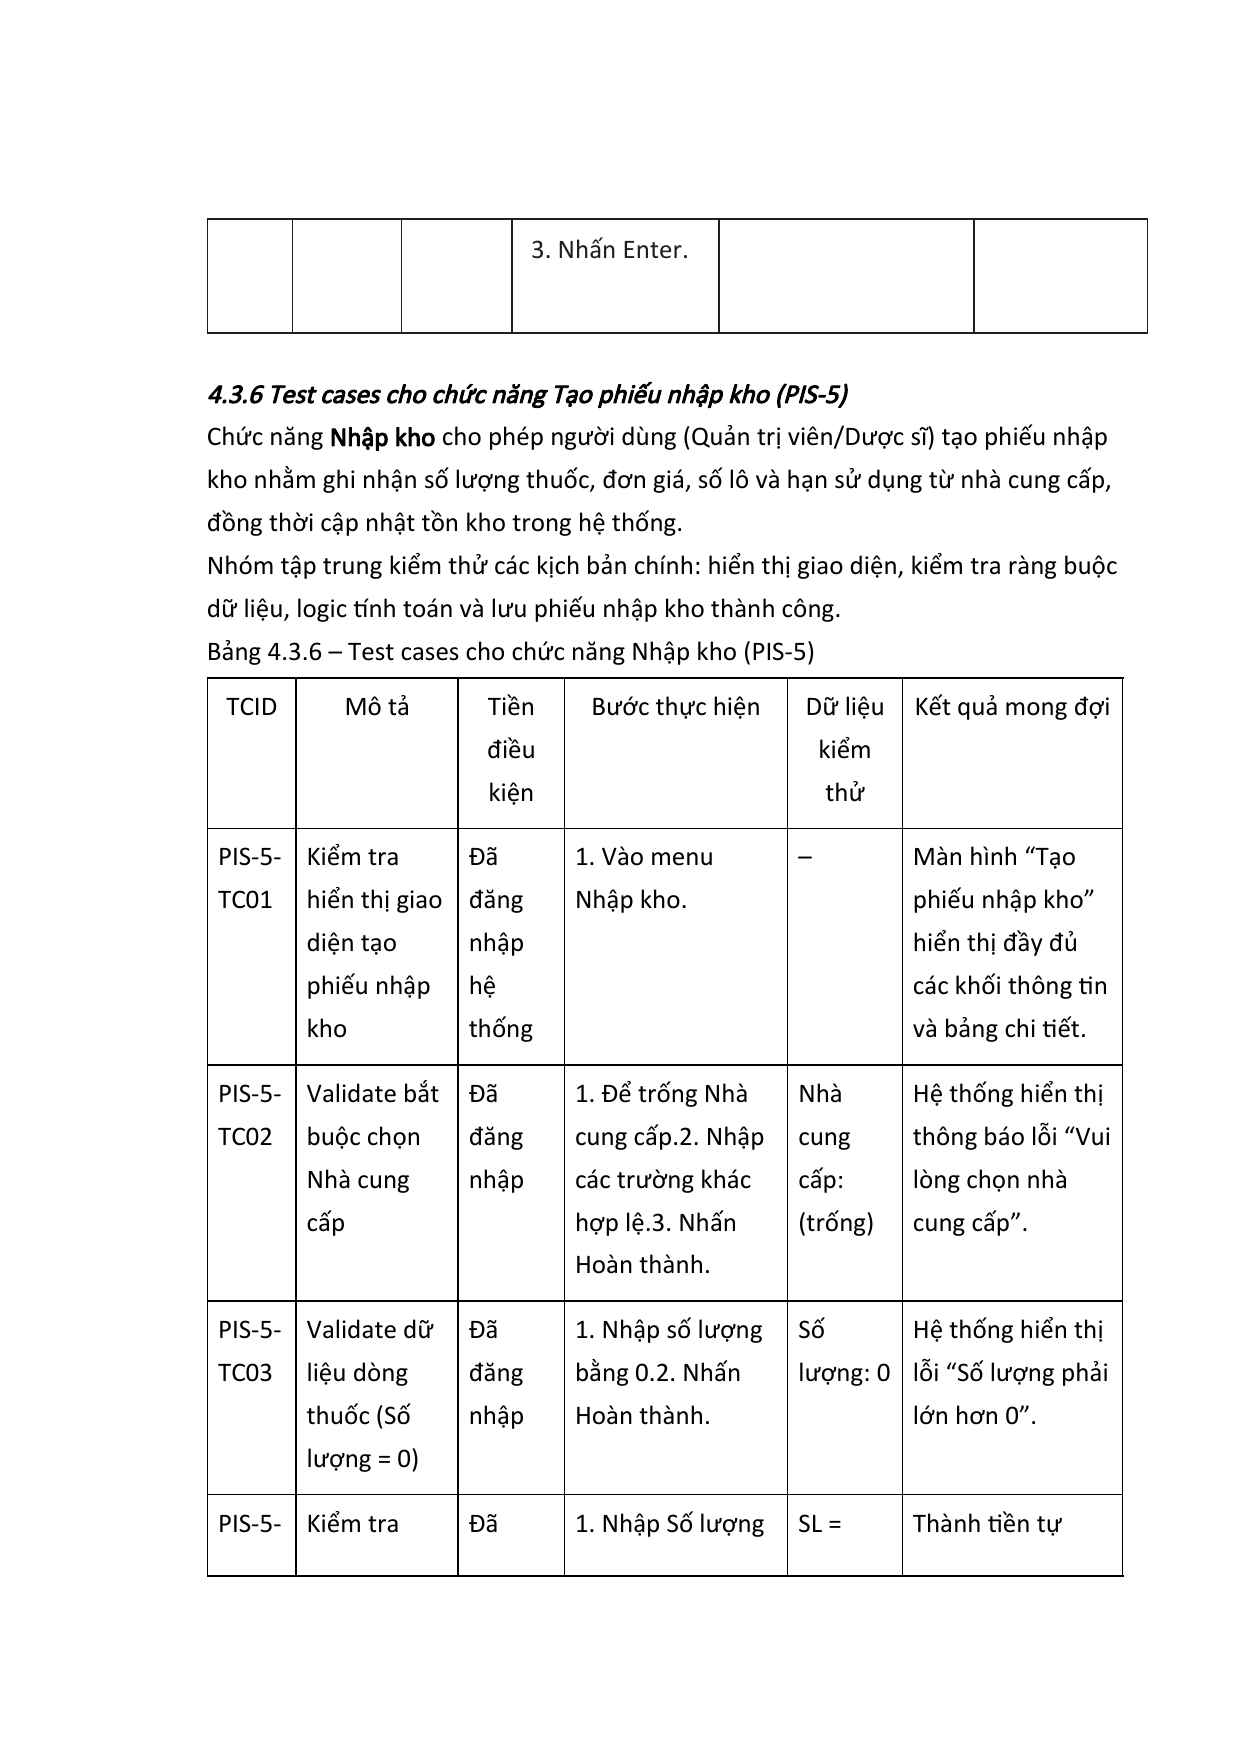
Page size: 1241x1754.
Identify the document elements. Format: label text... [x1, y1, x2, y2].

table_header Kết quả mong đợi [903, 679, 1122, 828]
text Chức năng Nhập kho cho phép người dùng (Quản trị viên/Dược sĩ) tạo phiếu nhập kho nhằm ghi nhận số lượng thuốc, đơn giá, số lô và hạn sử dụng từ nhà cung cấp, đồng thời cập nhật tồn kho trong hệ thống. [207, 419, 1122, 538]
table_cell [565, 1495, 787, 1575]
text Bảng 4.3.6 – Test cases cho chức năng Nhập kho (PIS-5) [207, 634, 1122, 667]
table_cell Validate dữ liệu dòng thuốc (Số lượng = 0) [297, 1302, 457, 1494]
table_cell – [788, 829, 902, 1064]
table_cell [297, 1495, 457, 1575]
table_header Tiền điều kiện [459, 679, 564, 828]
table_cell Đã đăng nhập hệ thống [459, 829, 564, 1064]
table_cell Hệ thống hiển thị thông báo lỗi “Vui lòng chọn nhà cung cấp”. [903, 1066, 1122, 1300]
text Nhóm tập trung kiểm thử các kịch bản chính: hiển thị giao diện, kiểm tra ràng buộc dữ liệu, logic tính toán và lưu phiếu nhập kho thành công. [207, 548, 1122, 624]
table_cell Kiểm tra hiển thị giao diện tạo phiếu nhập kho [297, 829, 457, 1064]
table_cell Hệ thống hiển thị lỗi “Số lượng phải lớn hơn 0”. [903, 1302, 1122, 1494]
table_cell Đã đăng nhập [459, 1495, 564, 1575]
table_cell 1. Để trống Nhà cung cấp.2. Nhập các trường khác hợp lệ.3. Nhấn Hoàn thành. [565, 1066, 787, 1300]
table_cell 1. Nhập số lượng bằng 0.2. Nhấn Hoàn thành. [565, 1302, 787, 1494]
table_cell Đã đăng nhập [459, 1302, 564, 1494]
table_cell PIS-5-TC03 [208, 1302, 295, 1494]
table_cell PIS-5-TC04 [208, 1495, 295, 1575]
table_header TCID [208, 679, 295, 828]
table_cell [788, 1495, 902, 1575]
table_cell 1. Vào menu Nhập kho. [565, 829, 787, 1064]
table_cell PIS-5-TC01 [208, 829, 295, 1064]
table_header Bước thực hiện [565, 679, 787, 828]
table_header Mô tả [297, 679, 457, 828]
table_cell PIS-5-TC02 [208, 1066, 295, 1300]
table_cell Đã đăng nhập [459, 1066, 564, 1300]
table_cell Số lượng: 0 [788, 1302, 902, 1494]
table_cell Nhà cung cấp: (trống) [788, 1066, 902, 1300]
subtitle 4.3.6 Test cases cho chức năng Tạo phiếu nhập kho (PIS-5) [207, 377, 1122, 410]
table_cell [903, 1495, 1122, 1575]
table_cell Validate bắt buộc chọn Nhà cung cấp [297, 1066, 457, 1300]
table_header Dữ liệu kiểm thử [788, 679, 902, 828]
table_cell Màn hình “Tạo phiếu nhập kho” hiển thị đầy đủ các khối thông tin và bảng chi tiết. [903, 829, 1122, 1064]
